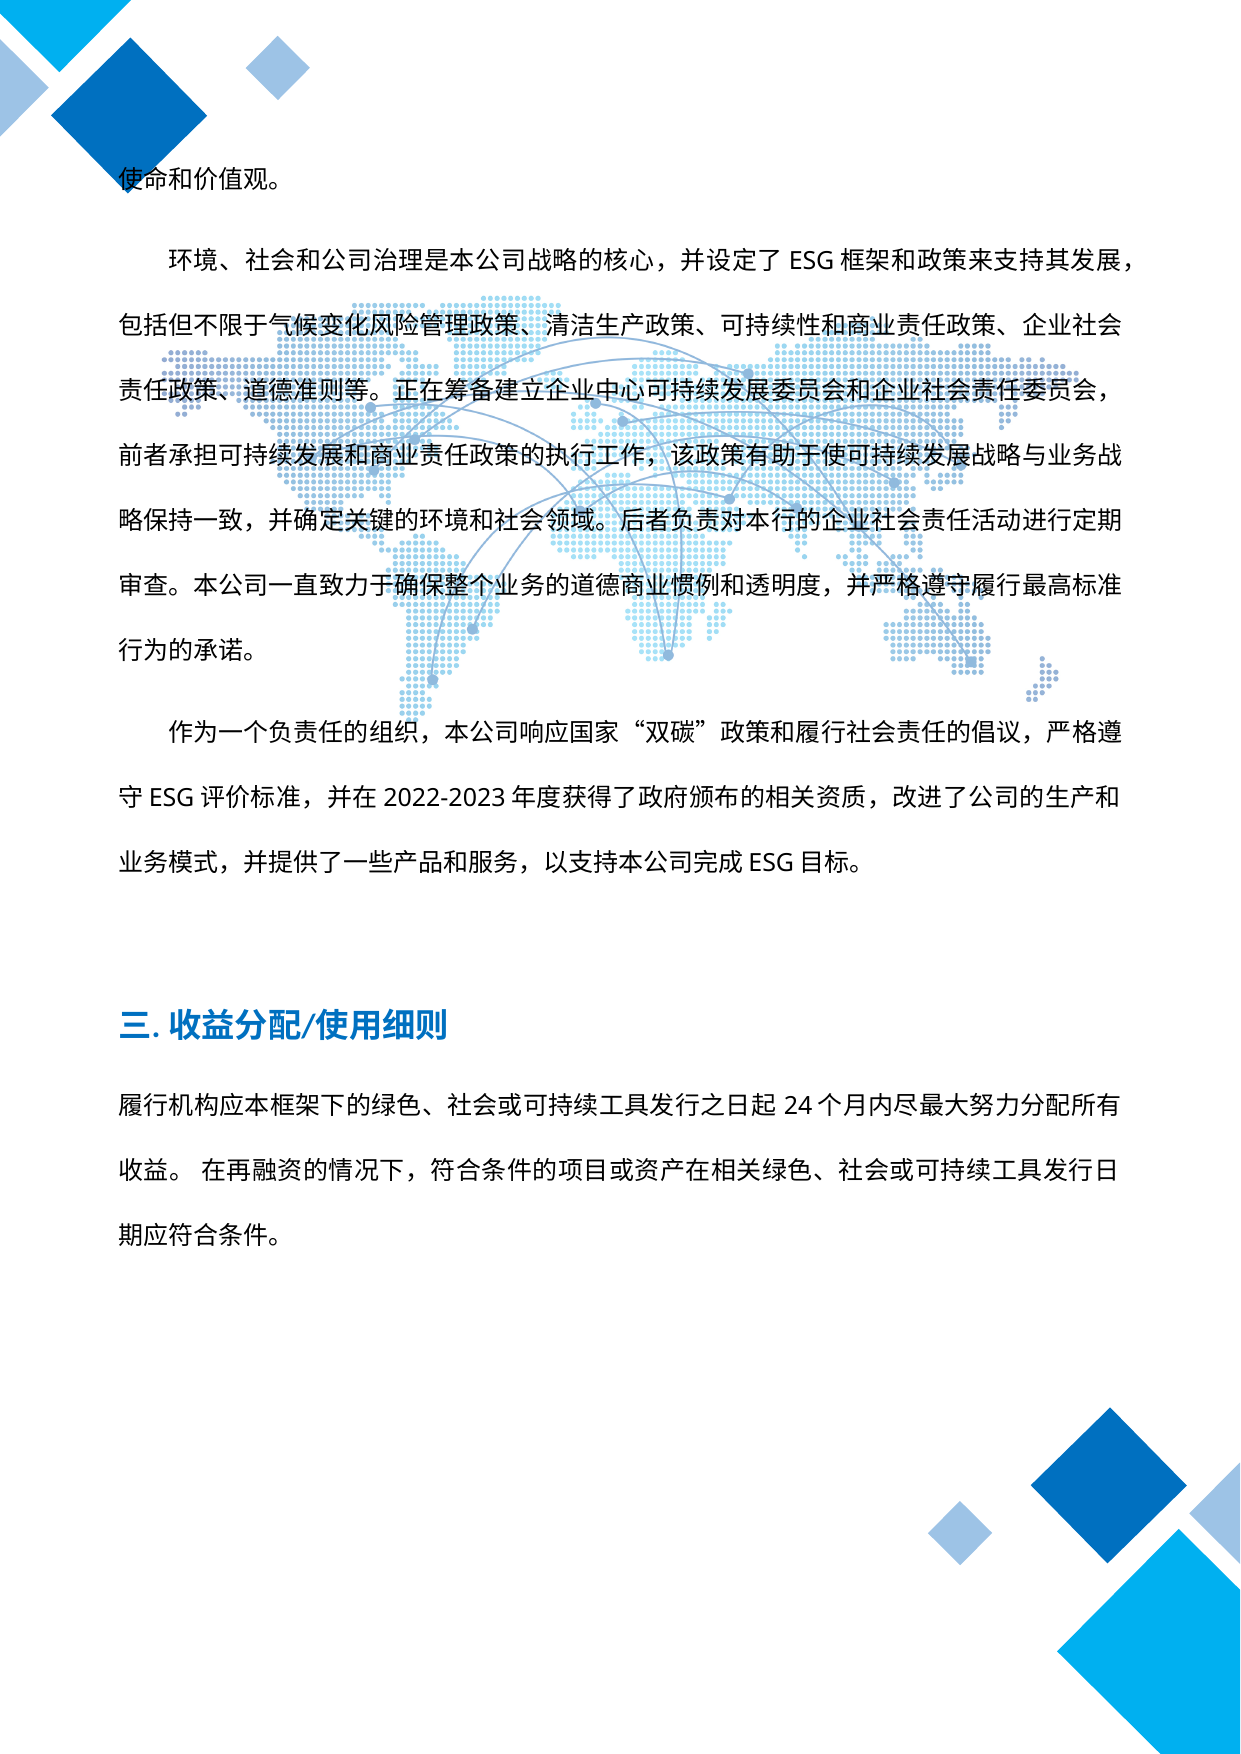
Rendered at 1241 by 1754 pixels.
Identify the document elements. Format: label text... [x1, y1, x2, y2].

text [118, 145, 1122, 210]
text 作为一个负责任的组织，本公司响应国家“双碳”政策和履行社会责任的倡议，严格遵守ESG评价标准，并在2022-2023年度获得了政府颁布的相关资质，改进了公司的生产和业务模式，并提供了一些产品和服务，以支持本公司完成ESG目标。 [118, 698, 1122, 893]
text 履行机构应本框架下的绿色、社会或可持续工具发行之日起24个月内尽最大努力分配所有收益。 在再融资的情况下，符合条件的项目或资产在相关绿色、社会或可持续工具发行日期应符合条件。 [118, 1071, 1122, 1266]
subtitle 三. 收益分配/使用细则 [118, 990, 1122, 1055]
picture [154, 681, 1088, 698]
text 环境、社会和公司治理是本公司战略的核心，并设定了ESG框架和政策来支持其发展，包括但不限于气候变化风险管理政策、清洁生产政策、可持续性和商业责任政策、企业社会责任政策、道德准则等。正在筹备建立企业中心可持续发展委员会和企业社会责任委员会，前者承担可持续发展和商业责任政策的执行工作，该政策有助于使可持续发展战略与业务战略保持一致，并确定关键的环境和社会领域。后者负责对本行的企业社会责任活动进行定期审查。本公司一直致力于确保整个业务的道德商业惯例和透明度，并严格遵守履行最高标准行为的承诺。 [118, 226, 1122, 681]
